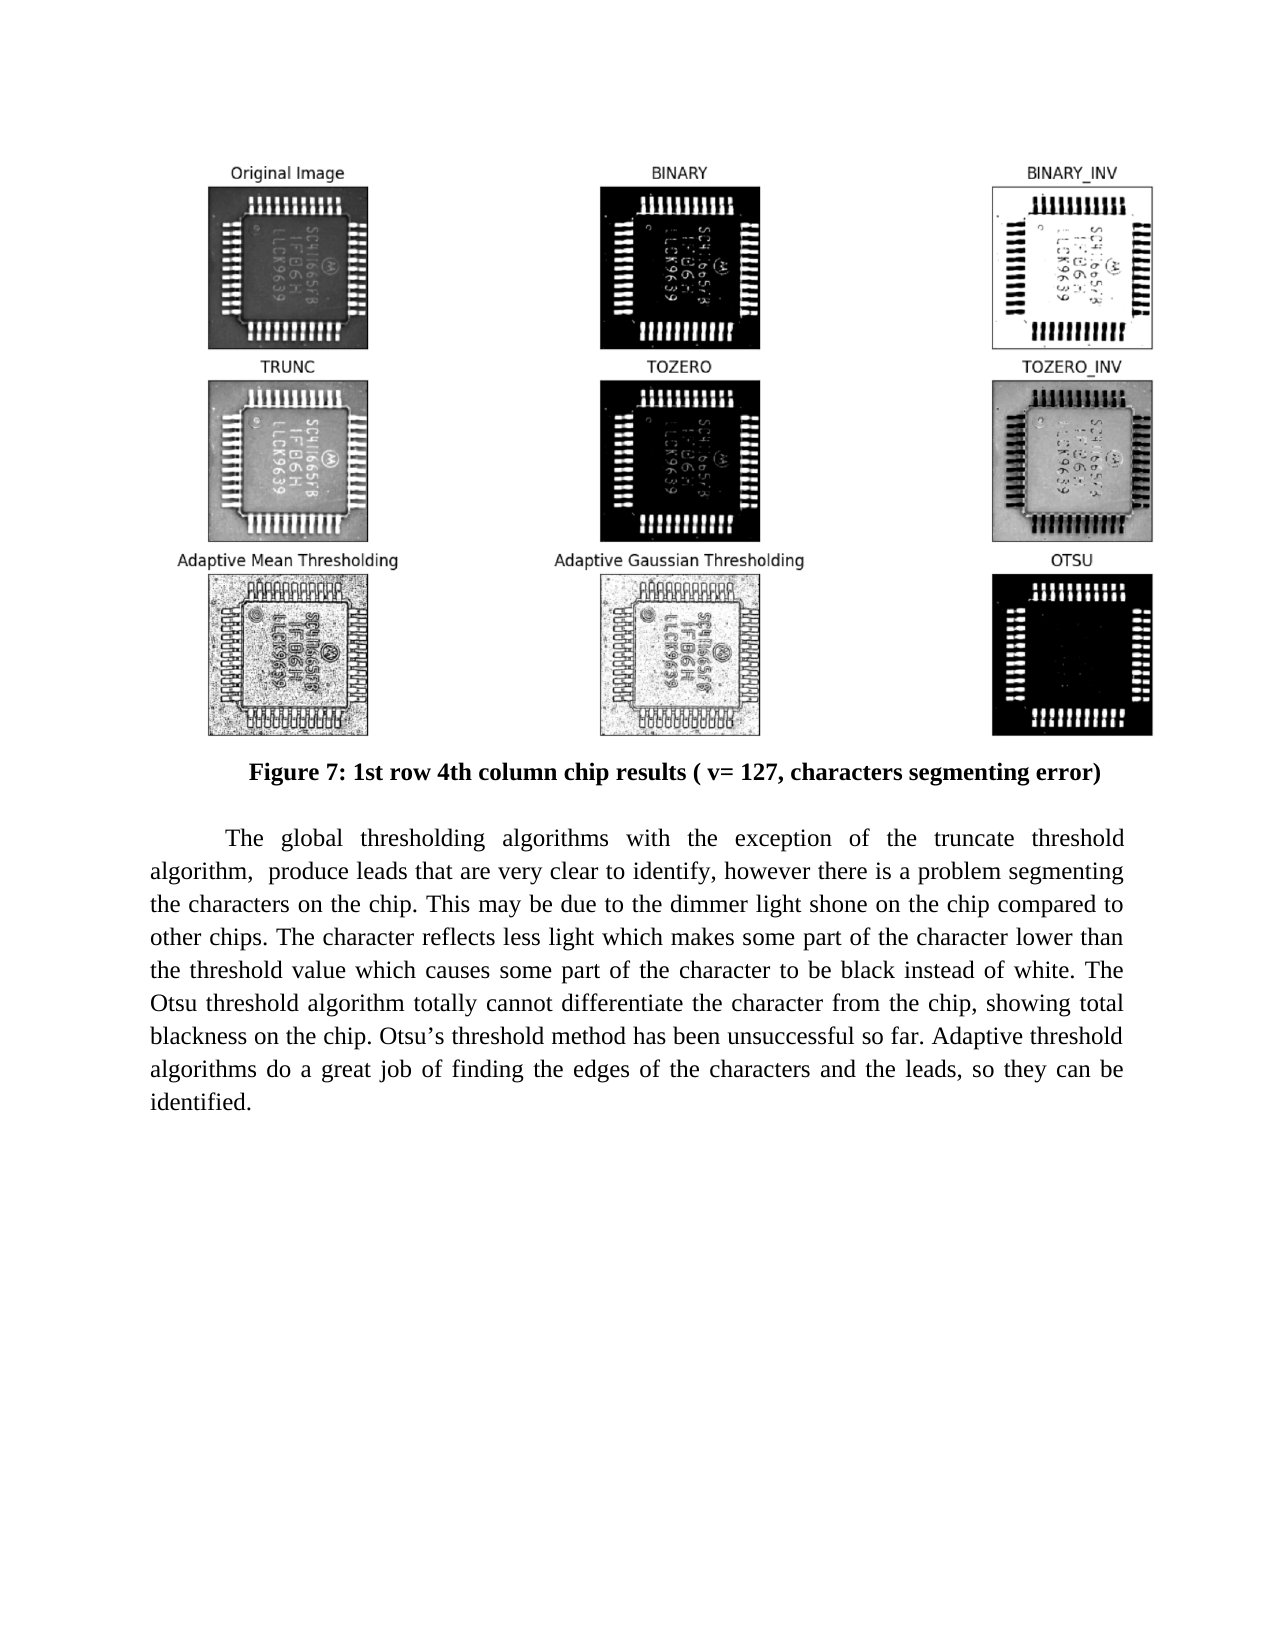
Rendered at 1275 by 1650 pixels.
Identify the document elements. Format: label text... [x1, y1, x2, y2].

picture [150, 150, 1205, 753]
text Figure 7: 1st row 4th column chip results ( v= 127, characters segmenting error) [150, 757, 1125, 785]
text The global thresholding algorithms with the exception of the truncate threshold algorithm, produce leads that are very clear to identify, however there is a problem segmenting the characters on the chip. This may be due to the dimmer light shone on the chip compared to other chips. The character reflects less light which makes some part of the character lower than the threshold value which causes some part of the character to be black instead of white. The Otsu threshold algorithm totally cannot differentiate the character from the chip, showing total blackness on the chip. Otsu’s threshold method has been unsuccessful so far. Adaptive threshold algorithms do a great job of finding the edges of the characters and the leads, so they can be identified. [150, 823, 1125, 1116]
